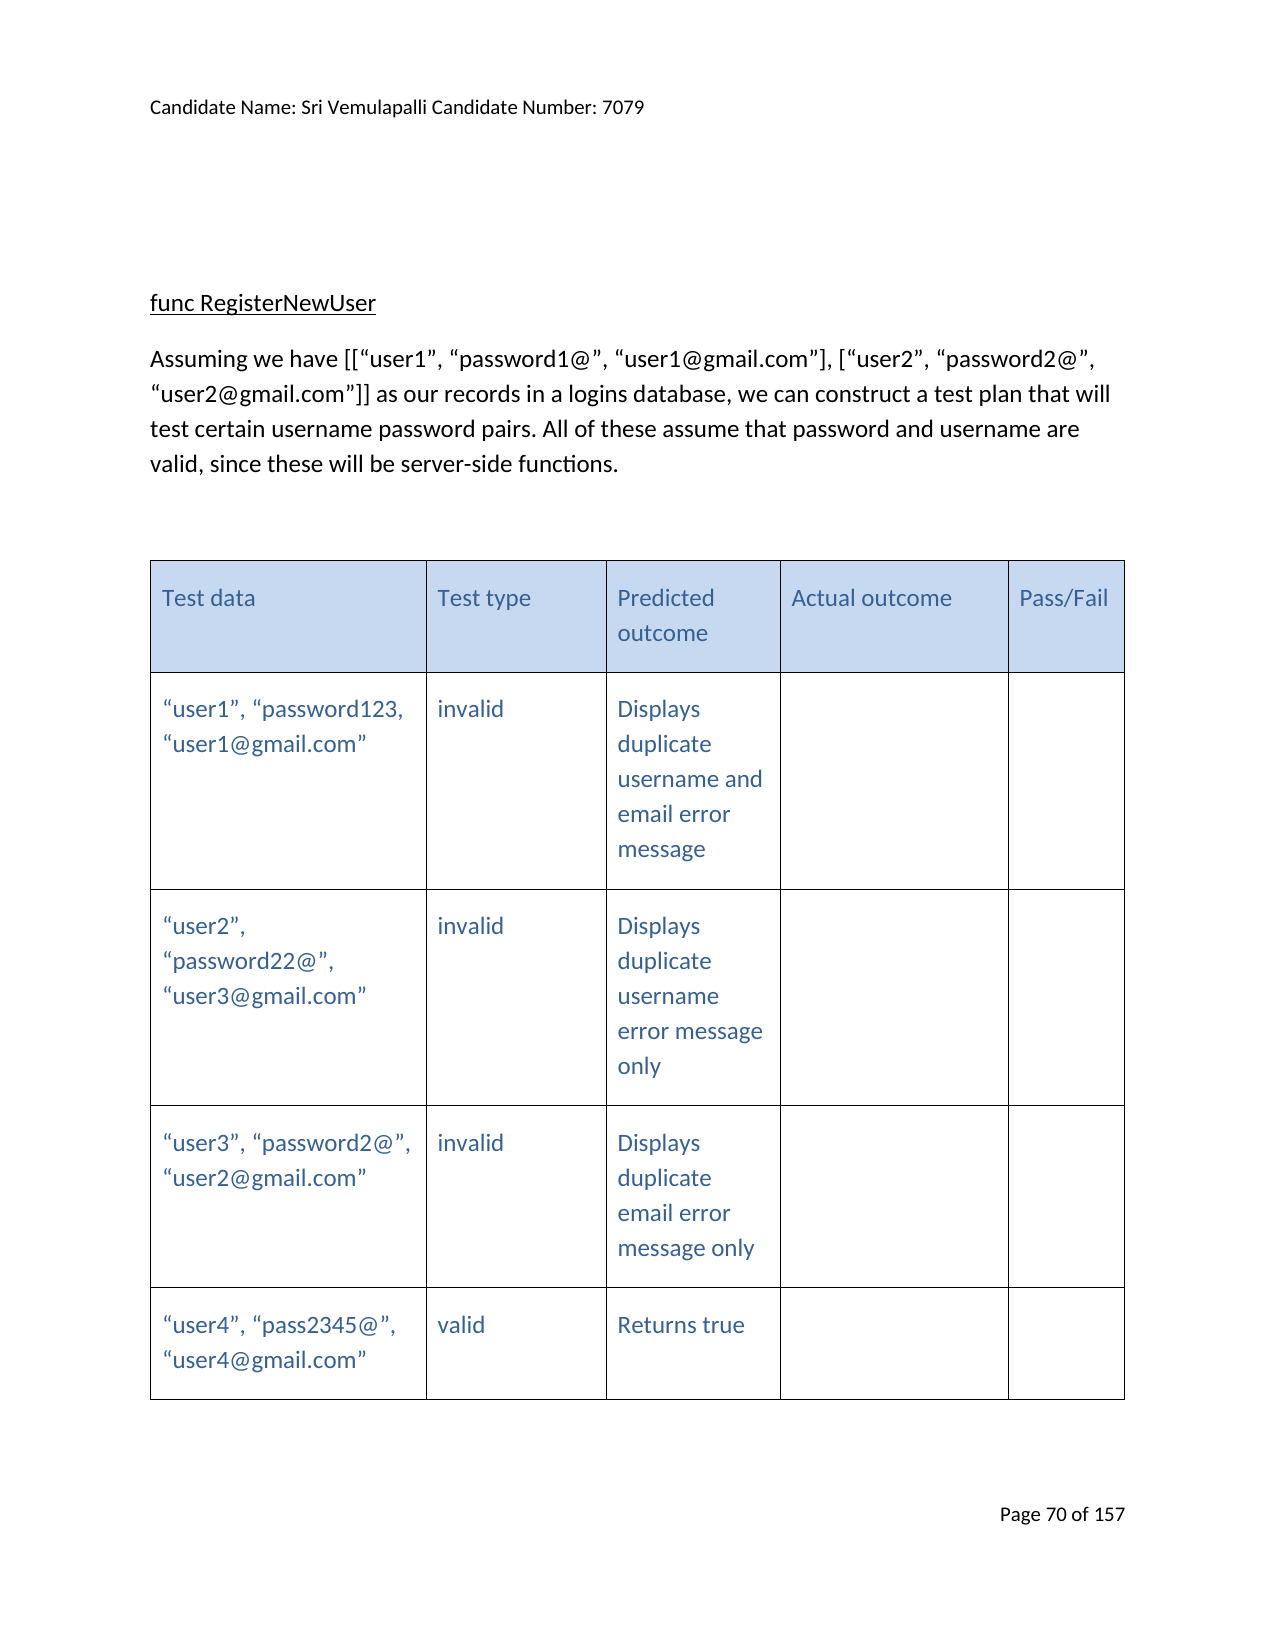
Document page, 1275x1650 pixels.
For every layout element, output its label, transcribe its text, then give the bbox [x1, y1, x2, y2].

table_header Pass/Fail [1009, 561, 1124, 672]
text Assuming we have [[“user1”, “password1@”, “user1@gmail.com”], [“user2”, “password2@”, “user2@gmail.com”]] as our records in a logins database, we can construct a test plan that will test certain username password pairs. All of these assume that password and username are valid, since these will be server-side functions. [150, 343, 1125, 479]
table_header Predicted outcome [607, 561, 780, 672]
table_cell [1009, 1106, 1124, 1287]
table_cell valid [427, 1288, 606, 1399]
table_cell “user1”, “password123, “user1@gmail.com” [151, 673, 426, 888]
text func RegisterNewUser [150, 287, 1125, 318]
table_cell [1009, 1288, 1124, 1399]
table_cell Returns true [607, 1288, 780, 1399]
table_cell Displays duplicate username and email error message [607, 673, 780, 888]
table_cell Displays duplicate email error message only [607, 1106, 780, 1287]
table_cell “user2”, “password22@”, “user3@gmail.com” [151, 890, 426, 1105]
table_cell invalid [427, 673, 606, 888]
table_cell [1009, 673, 1124, 888]
table_cell [1009, 890, 1124, 1105]
table_cell invalid [427, 1106, 606, 1287]
table_header Test type [427, 561, 606, 672]
table_header Actual outcome [781, 561, 1008, 672]
table_cell [781, 1106, 1008, 1287]
table_cell Displays duplicate username error message only [607, 890, 780, 1105]
table_cell “user4”, “pass2345@”, “user4@gmail.com” [151, 1288, 426, 1399]
table_header Test data [151, 561, 426, 672]
table_cell “user3”, “password2@”, “user2@gmail.com” [151, 1106, 426, 1287]
table_cell [781, 1288, 1008, 1399]
table_cell invalid [427, 890, 606, 1105]
table_cell [781, 890, 1008, 1105]
table_cell [781, 673, 1008, 888]
